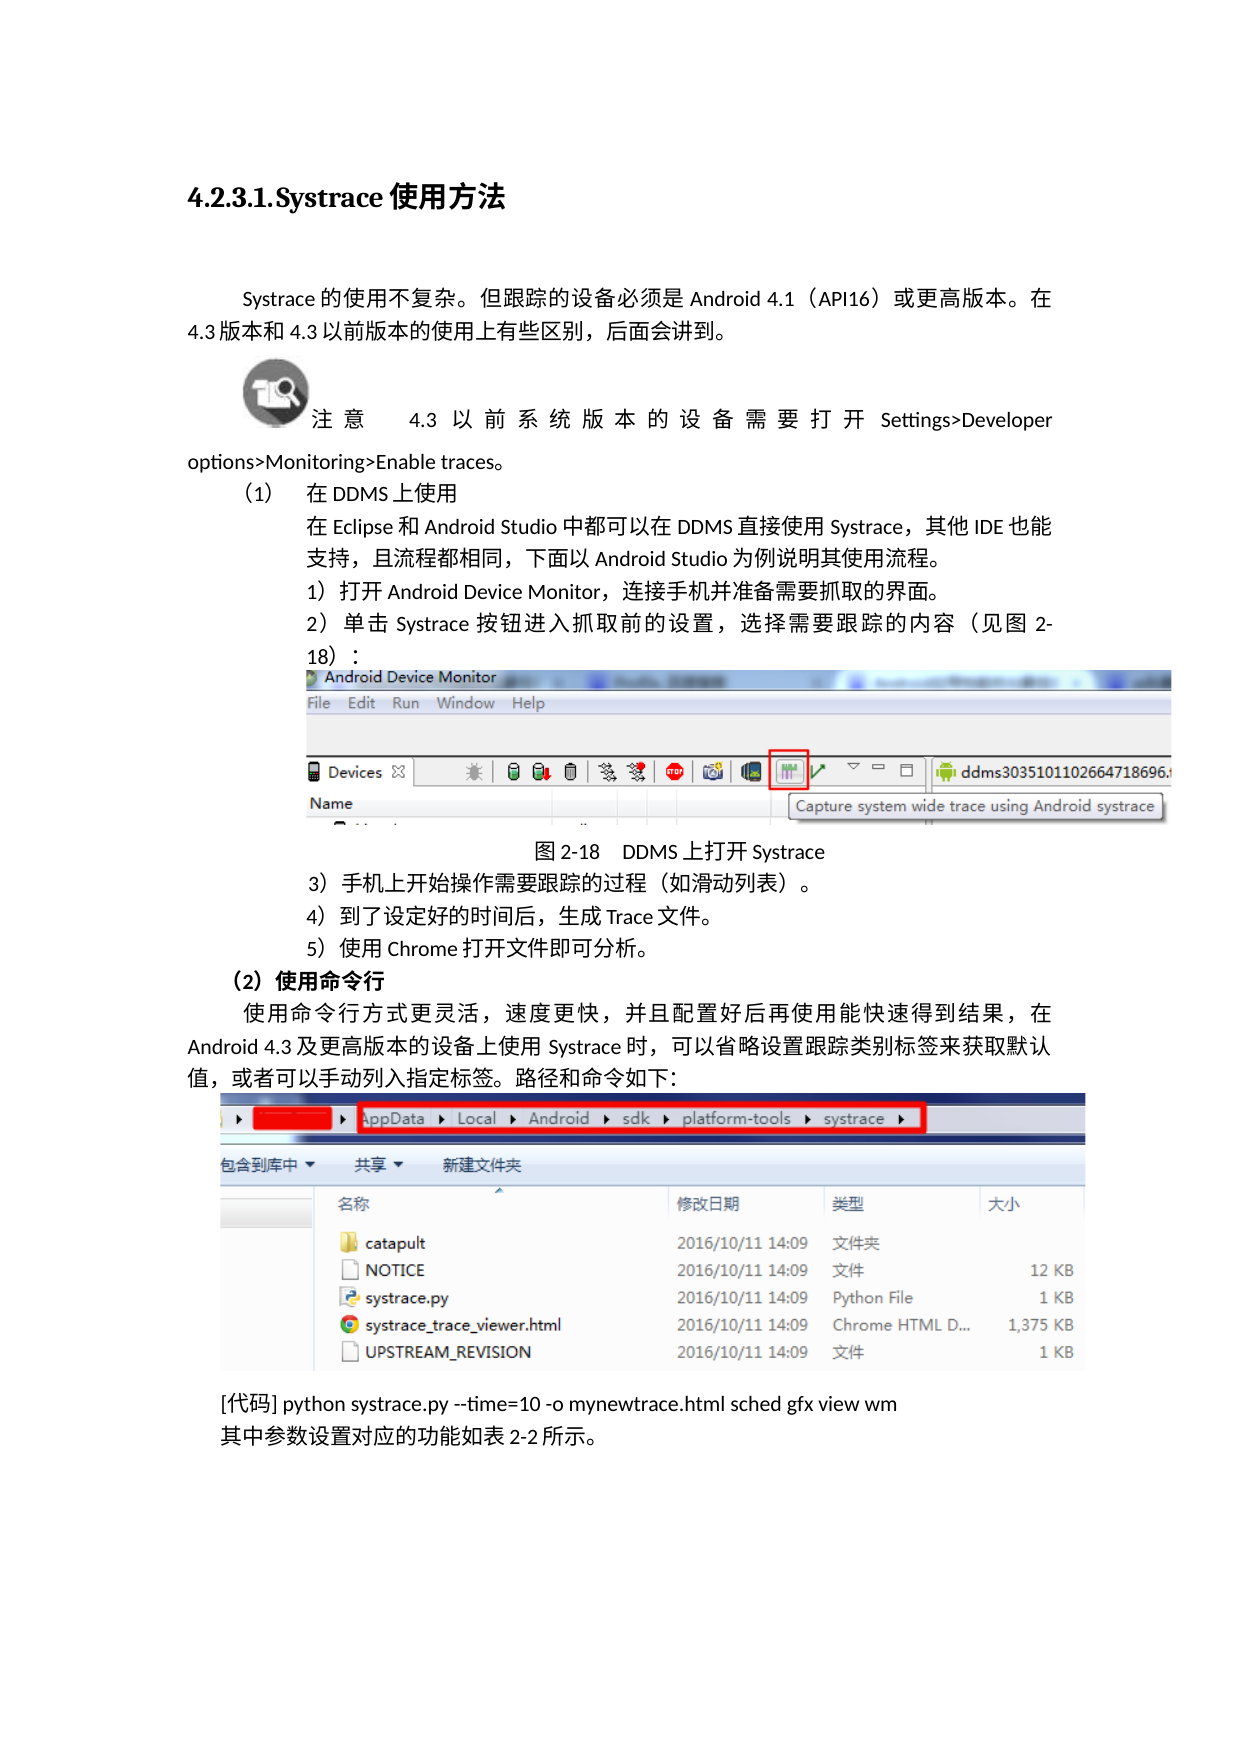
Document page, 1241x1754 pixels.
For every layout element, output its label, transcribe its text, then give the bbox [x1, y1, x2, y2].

text [代码] python systrace.py --time=10 -o mynewtrace.html sched gfx view wm [187, 1386, 1053, 1418]
list 在Eclipse和Android Studio中都可以在DDMS直接使用Systrace，其他IDE也能支持，且流程都相同，下面以Android Studio为例说明其使用流程。 [306, 508, 1053, 573]
list 图2-18 DDMS上打开Systrace [306, 833, 1053, 866]
text （2）使用命令行 [187, 963, 1053, 996]
picture [220, 1093, 1086, 1371]
list 2）单击Systrace按钮进入抓取前的设置，选择需要跟踪的内容（见图2-18）： [306, 606, 1053, 670]
picture [242, 355, 311, 428]
list 5）使用Chrome打开文件即可分析。 [306, 931, 1053, 963]
list 在DDMS上使用 [231, 476, 1053, 508]
list 1）打开Android Device Monitor，连接手机并准备需要抓取的界面。 [306, 573, 1053, 606]
list 4）到了设定好的时间后，生成Trace文件。 [306, 898, 1053, 931]
text 3）手机上开始操作需要跟踪的过程（如滑动列表）。 [187, 866, 1053, 898]
subtitle Systrace使用方法 [187, 162, 1053, 227]
picture [306, 670, 1172, 825]
text Systrace的使用不复杂。但跟踪的设备必须是Android 4.1（API16）或更高版本。在4.3版本和4.3以前版本的使用上有些区别，后面会讲到。 [187, 281, 1053, 346]
text 其中参数设置对应的功能如表2-2所示。 [187, 1418, 1053, 1451]
text 使用命令行方式更灵活，速度更快，并且配置好后再使用能快速得到结果，在Android 4.3及更高版本的设备上使用Systrace时，可以省略设置跟踪类别标签来获取默认值，或者可以手动列入指定标签。路径和命令如下： [187, 996, 1053, 1093]
text 注意 4.3以前系统版本的设备需要打开Settings>Developer options>Monitoring>Enable traces。 [187, 346, 1053, 476]
